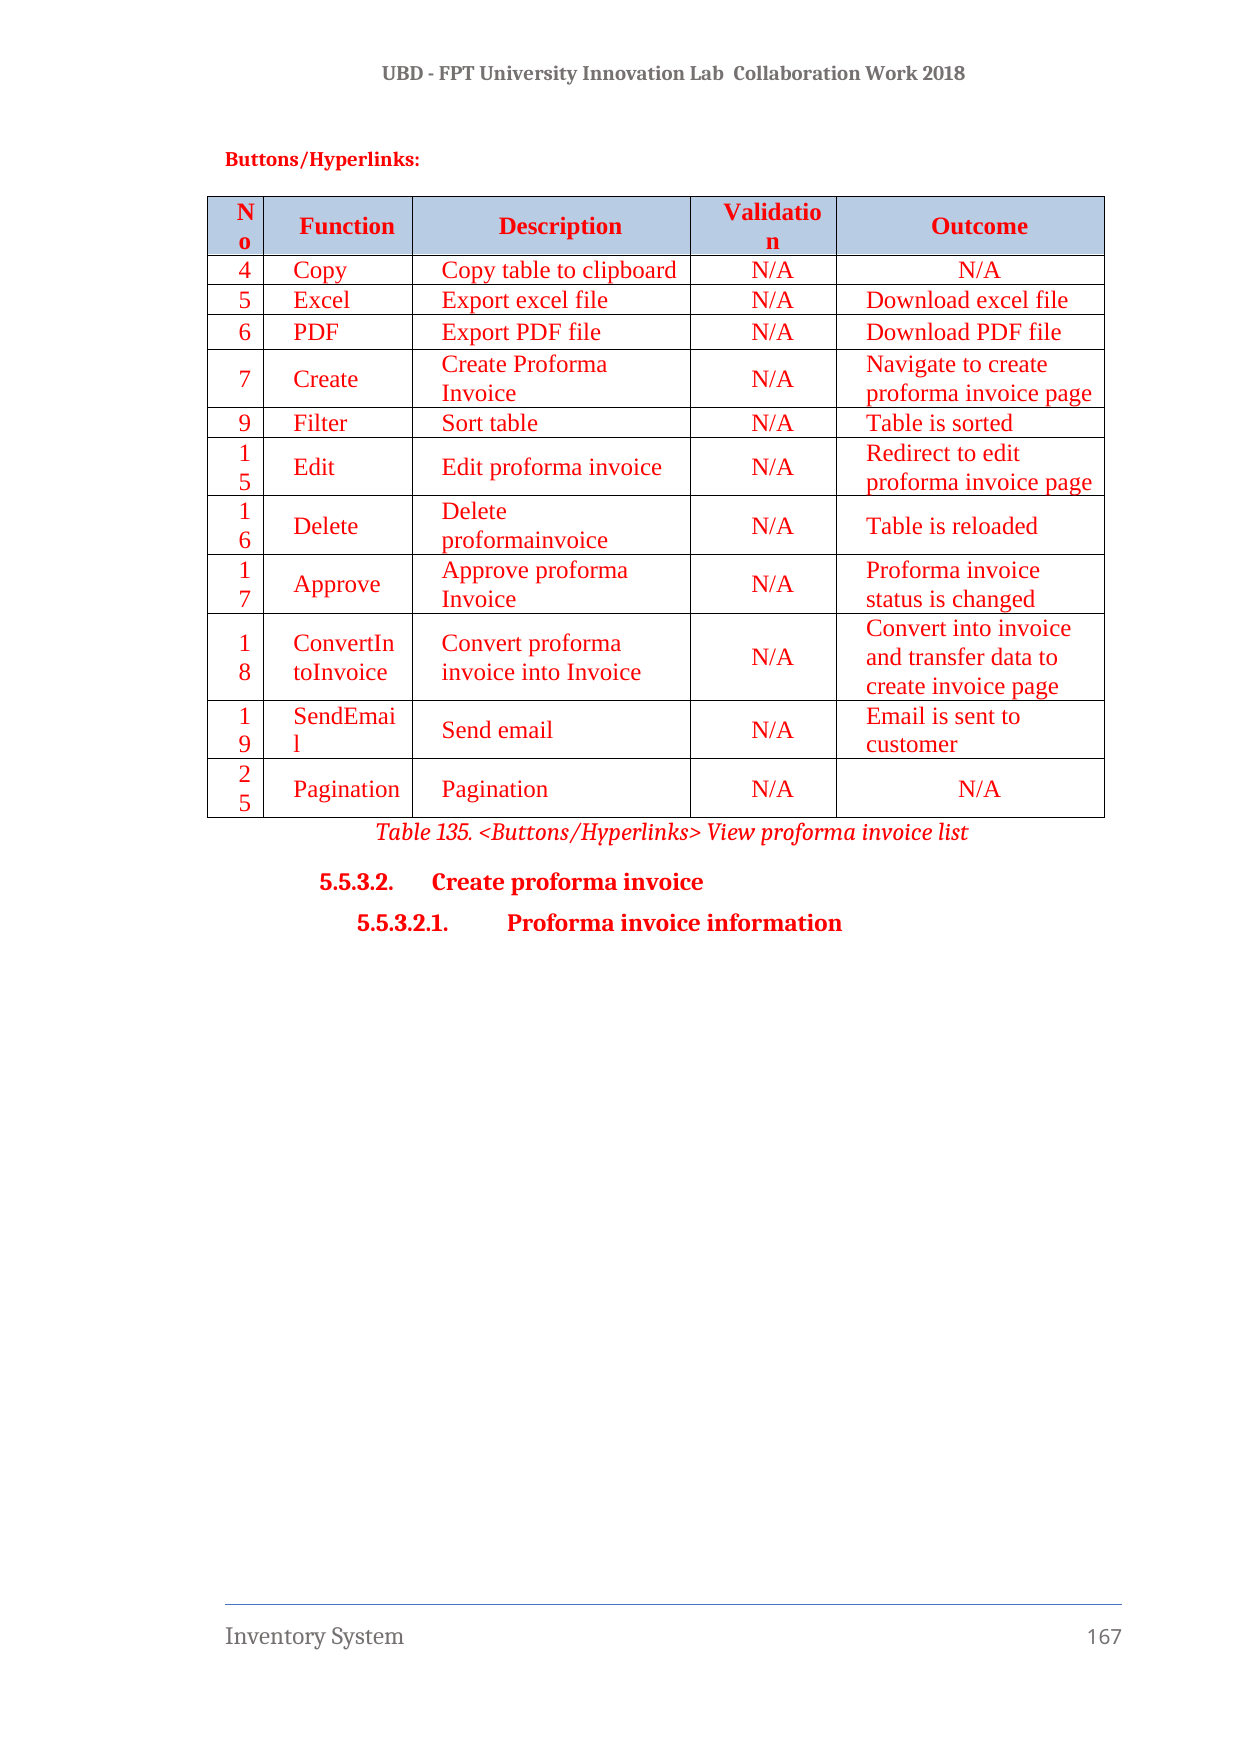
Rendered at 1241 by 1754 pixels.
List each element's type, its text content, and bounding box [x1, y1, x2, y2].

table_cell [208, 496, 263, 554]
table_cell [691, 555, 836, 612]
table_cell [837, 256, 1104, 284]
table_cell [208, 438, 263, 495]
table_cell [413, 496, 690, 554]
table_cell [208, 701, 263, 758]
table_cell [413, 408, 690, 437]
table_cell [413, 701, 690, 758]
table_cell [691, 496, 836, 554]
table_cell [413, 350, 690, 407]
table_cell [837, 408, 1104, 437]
list Proforma invoice information [357, 909, 1122, 937]
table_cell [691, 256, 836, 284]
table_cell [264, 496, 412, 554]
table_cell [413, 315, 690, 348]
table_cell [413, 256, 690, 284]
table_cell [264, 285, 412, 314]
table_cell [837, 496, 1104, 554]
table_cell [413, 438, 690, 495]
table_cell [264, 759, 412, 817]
list Create proforma invoice [319, 867, 1122, 896]
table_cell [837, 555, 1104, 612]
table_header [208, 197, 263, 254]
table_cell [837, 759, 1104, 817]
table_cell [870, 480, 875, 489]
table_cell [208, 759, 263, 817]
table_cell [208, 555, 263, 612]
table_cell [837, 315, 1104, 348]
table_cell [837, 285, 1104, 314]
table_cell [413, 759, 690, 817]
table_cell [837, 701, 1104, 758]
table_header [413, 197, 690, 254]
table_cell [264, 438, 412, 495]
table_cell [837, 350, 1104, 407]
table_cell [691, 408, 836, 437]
text Buttons/Hyperlinks: [225, 148, 1122, 172]
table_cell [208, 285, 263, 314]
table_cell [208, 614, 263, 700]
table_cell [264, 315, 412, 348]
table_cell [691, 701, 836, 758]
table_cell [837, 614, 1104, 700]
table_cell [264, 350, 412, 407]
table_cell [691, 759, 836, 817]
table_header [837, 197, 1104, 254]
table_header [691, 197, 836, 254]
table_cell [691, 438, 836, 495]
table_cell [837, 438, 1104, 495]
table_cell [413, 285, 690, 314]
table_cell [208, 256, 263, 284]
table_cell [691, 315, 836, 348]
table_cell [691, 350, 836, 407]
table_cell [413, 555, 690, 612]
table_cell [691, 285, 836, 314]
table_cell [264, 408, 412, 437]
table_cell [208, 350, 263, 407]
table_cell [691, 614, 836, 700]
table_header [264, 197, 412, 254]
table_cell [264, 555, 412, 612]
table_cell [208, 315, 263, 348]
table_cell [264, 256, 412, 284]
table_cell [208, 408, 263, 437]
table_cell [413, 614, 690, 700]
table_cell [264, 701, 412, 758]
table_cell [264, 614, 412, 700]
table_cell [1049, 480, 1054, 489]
